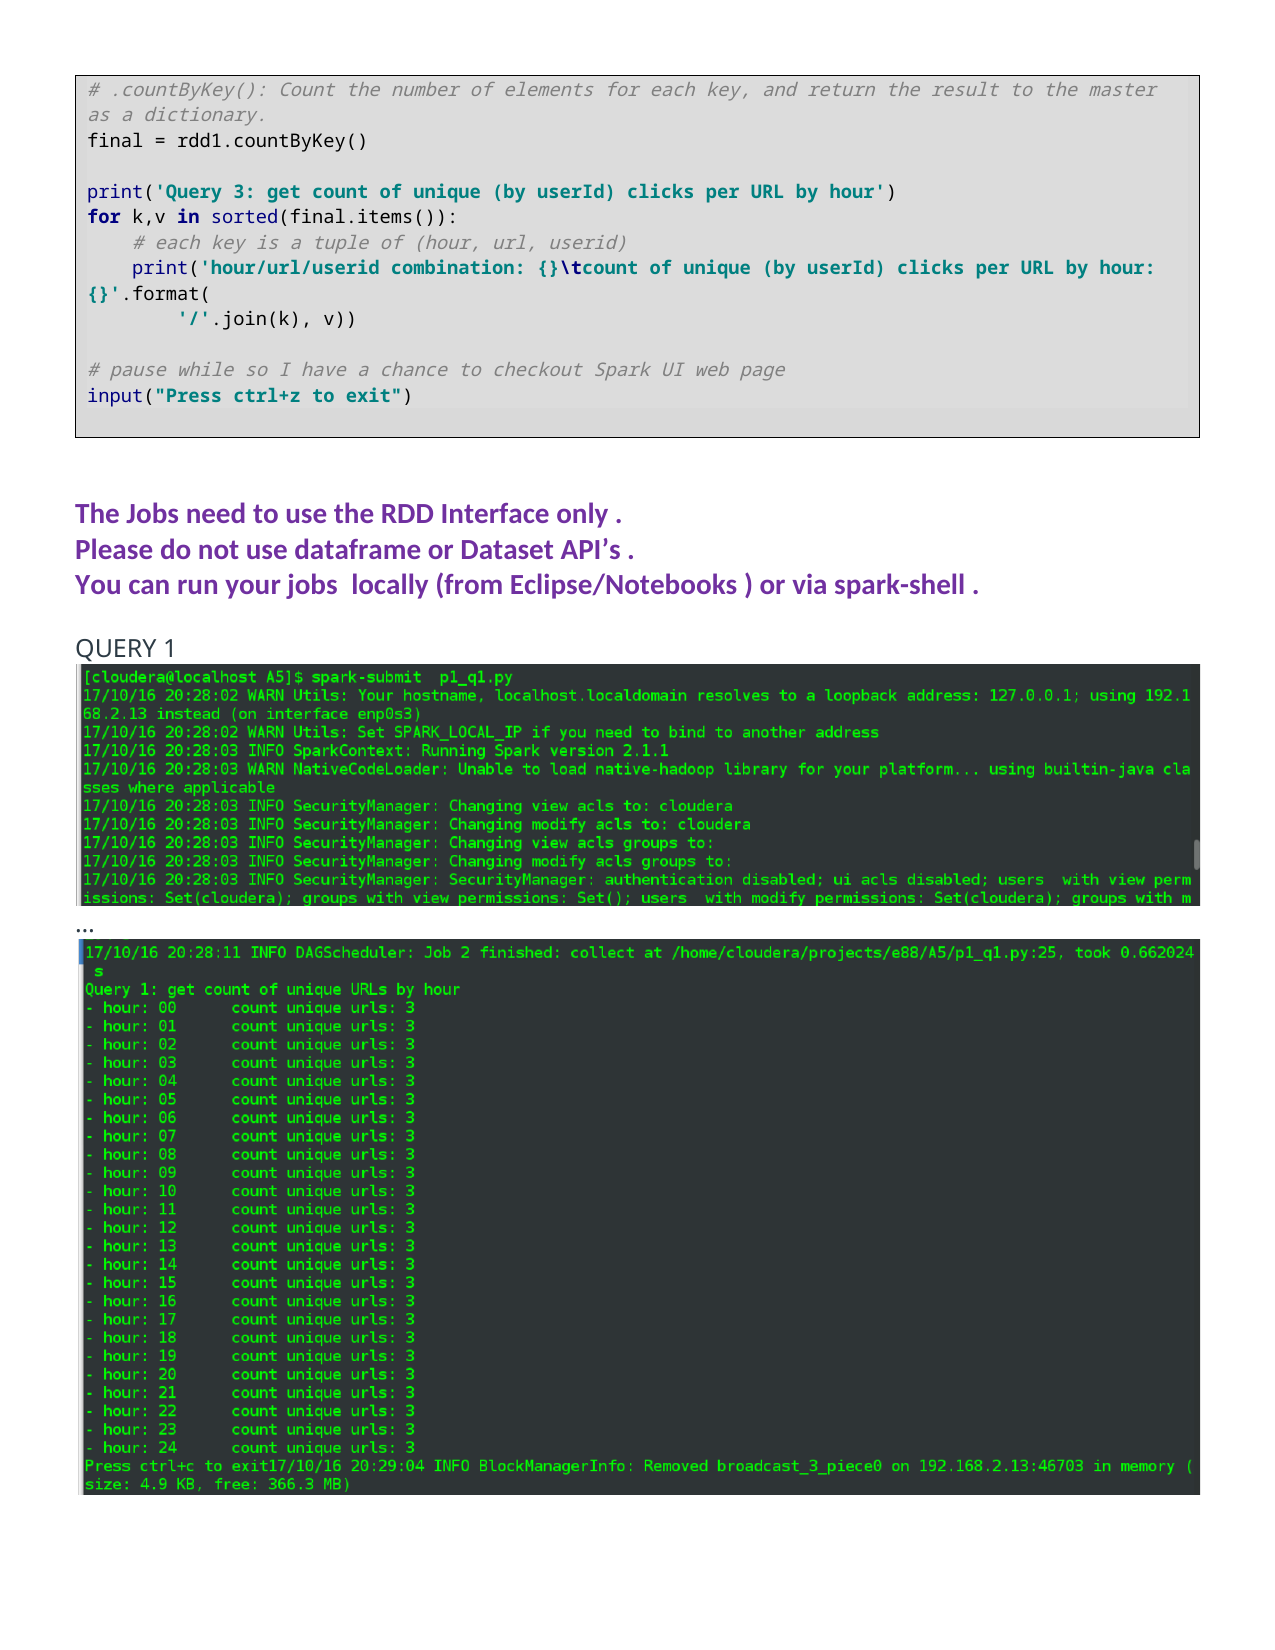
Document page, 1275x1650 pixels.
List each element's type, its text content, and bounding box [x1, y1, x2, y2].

text … [75, 906, 1200, 939]
text You can run your jobs locally (from Eclipse/Notebooks ) or via spark-shell . [75, 566, 1200, 602]
text The Jobs need to use the RDD Interface only . [75, 495, 1200, 531]
picture [75, 939, 1200, 1495]
text Please do not use dataframe or Dataset API’s . [75, 531, 1200, 566]
text QUERY 1 [75, 631, 1200, 664]
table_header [76, 76, 1199, 437]
picture [75, 664, 1200, 906]
